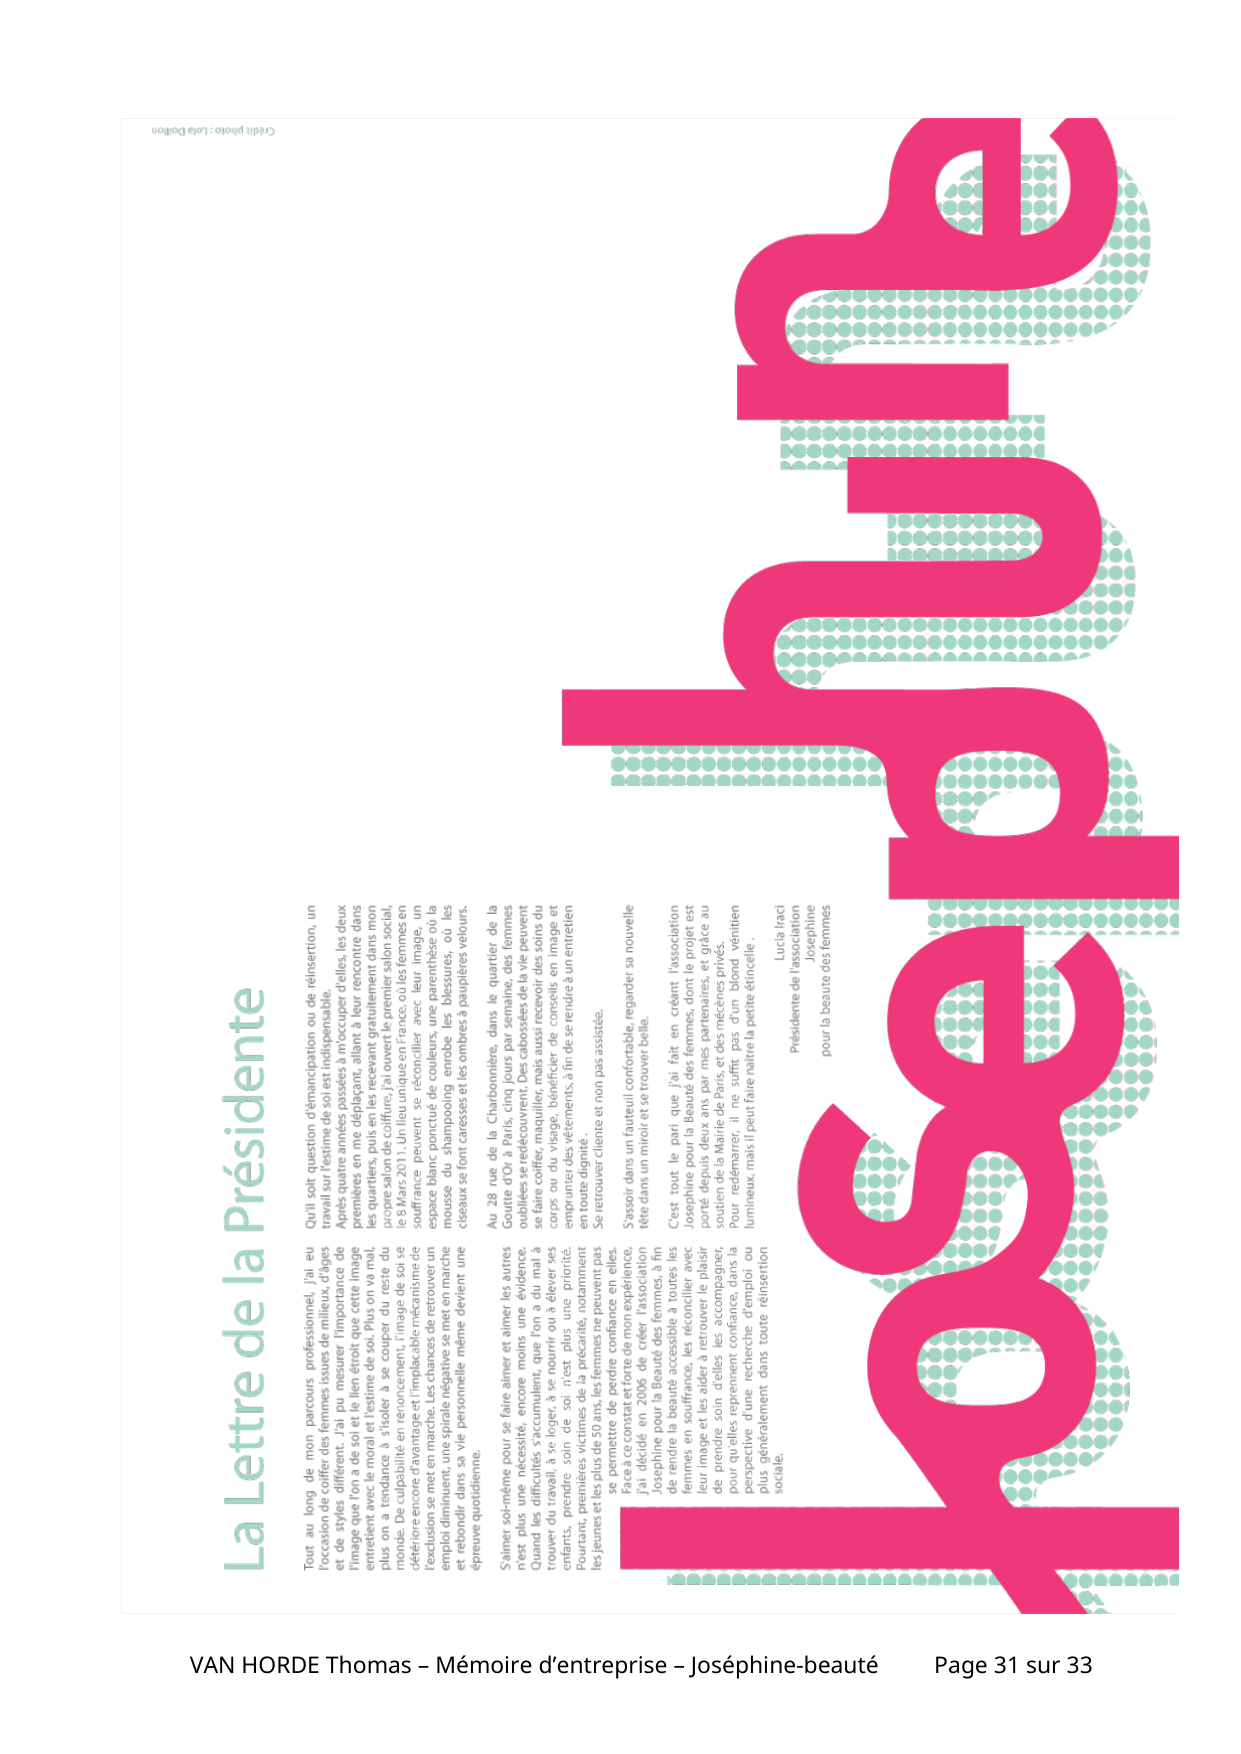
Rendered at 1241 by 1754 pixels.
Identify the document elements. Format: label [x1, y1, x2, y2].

picture [122, 119, 1179, 1614]
